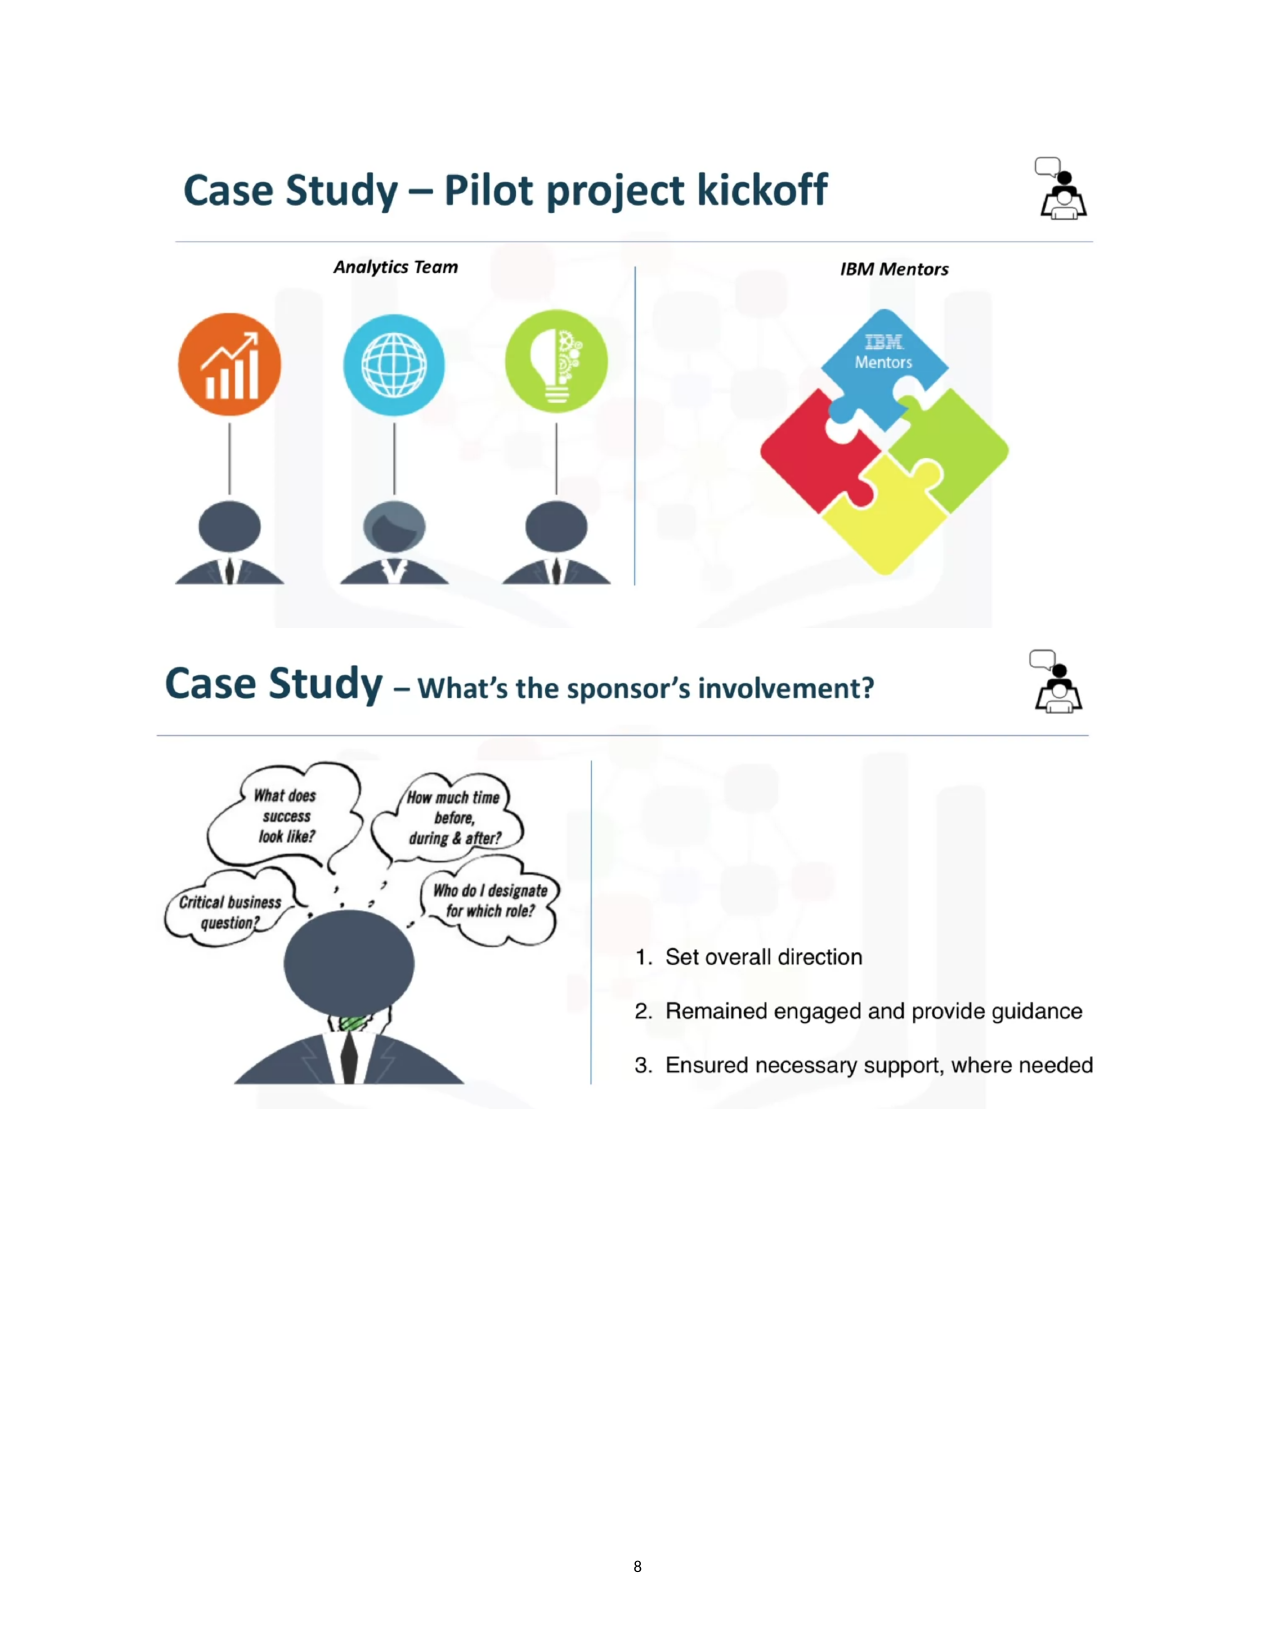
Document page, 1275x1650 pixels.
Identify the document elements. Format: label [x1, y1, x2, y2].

picture [150, 150, 1125, 628]
picture [150, 646, 1125, 1109]
